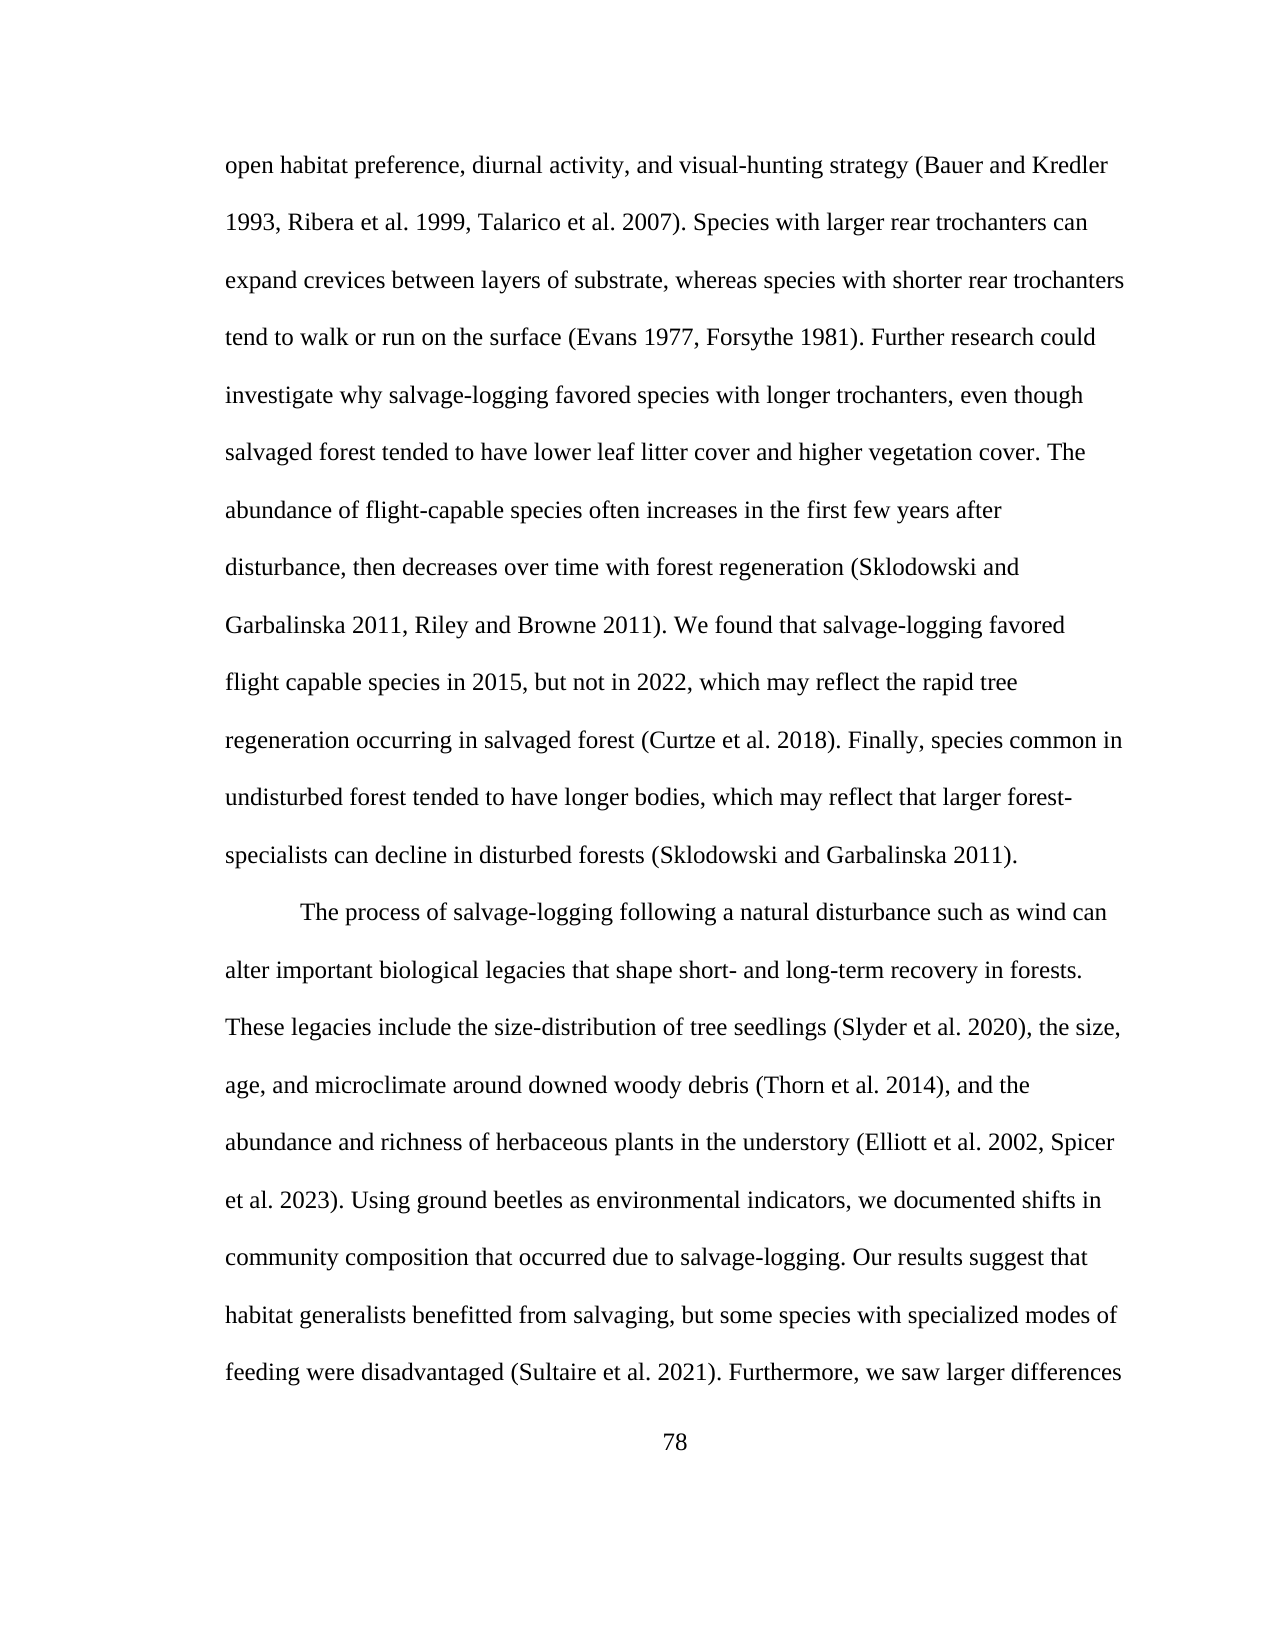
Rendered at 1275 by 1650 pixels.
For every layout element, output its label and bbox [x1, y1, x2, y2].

text [225, 150, 1125, 869]
text [225, 897, 1125, 1386]
